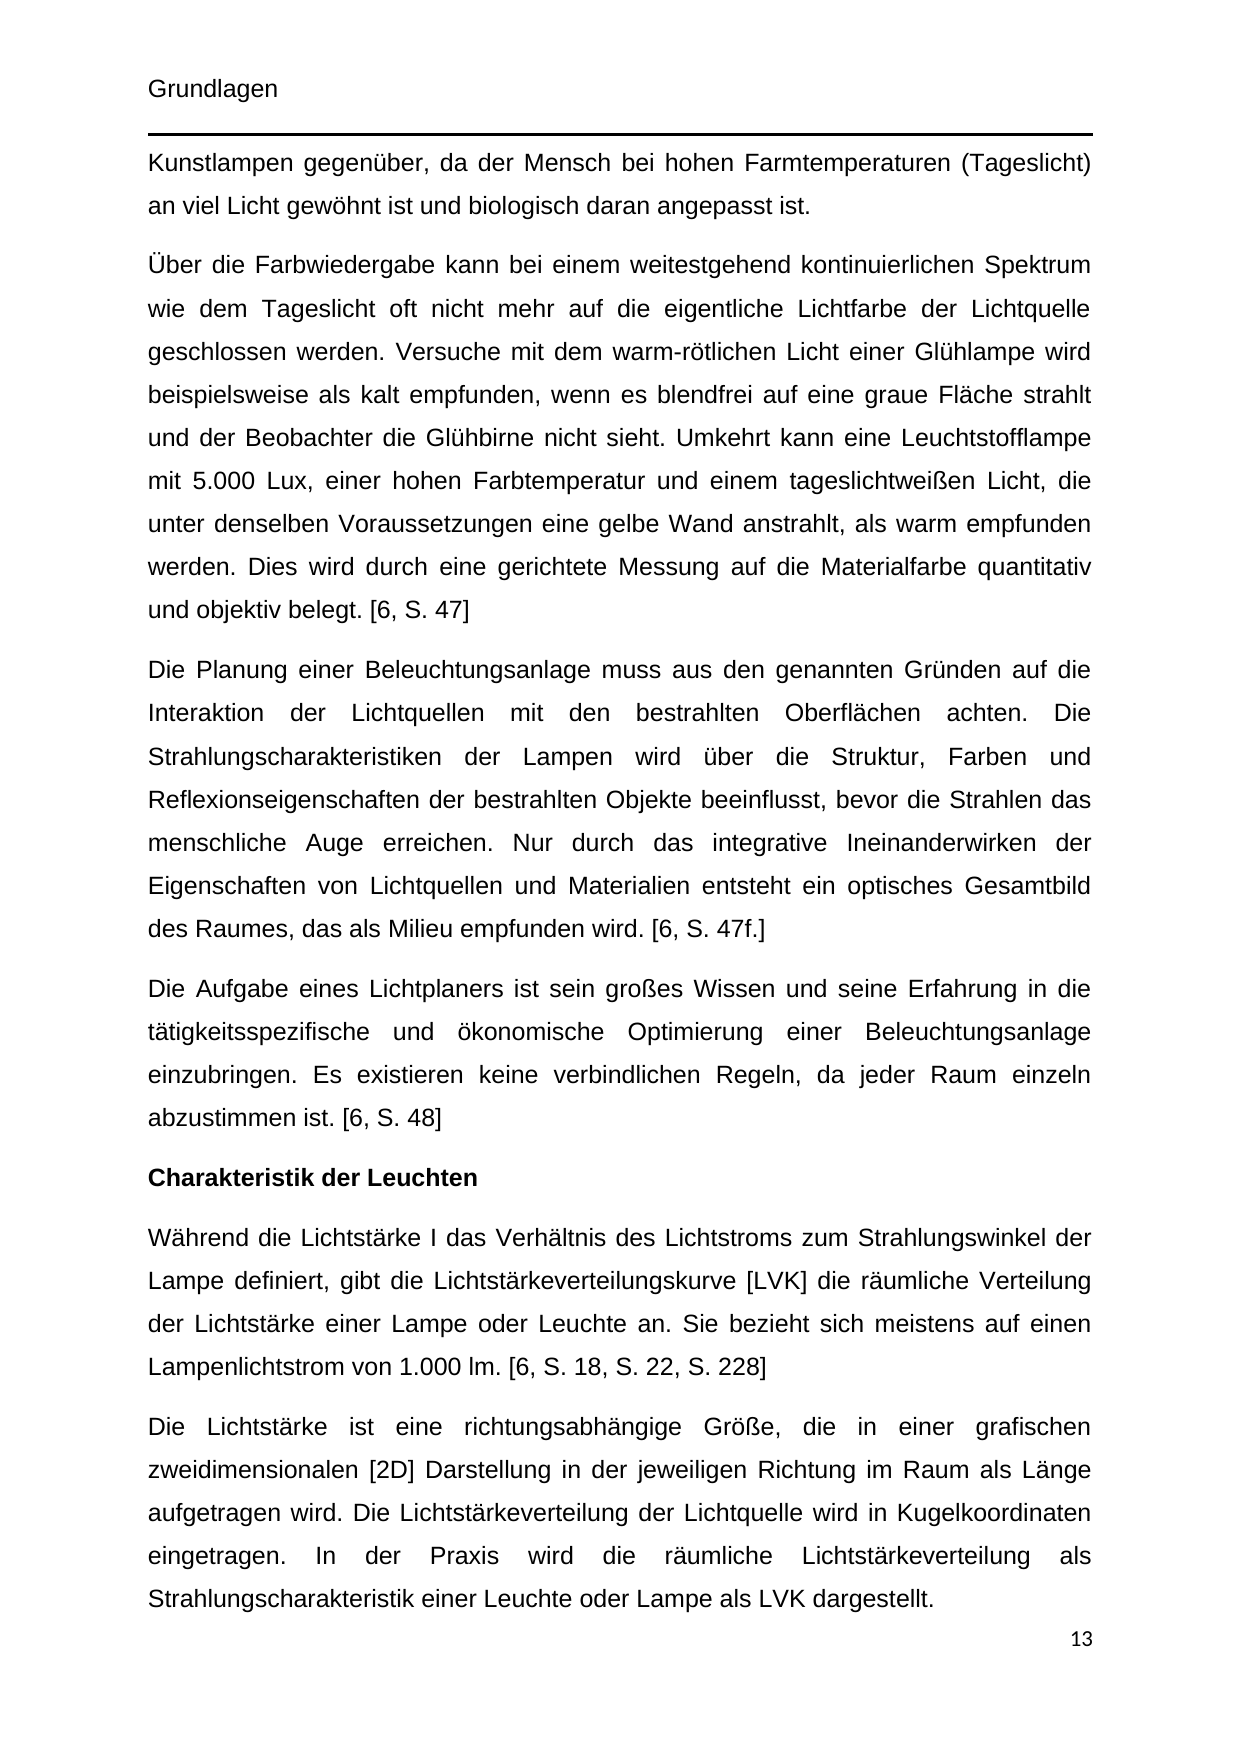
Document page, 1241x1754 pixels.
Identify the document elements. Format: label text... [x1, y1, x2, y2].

text Die Planung einer Beleuchtungsanlage muss aus den genannten Gründen auf die Interaktion der Lichtquellen mit den bestrahlten Oberflächen achten. Die Strahlungscharakteristiken der Lampen wird über die Struktur, Farben und Reflexionseigenschaften der bestrahlten Objekte beeinflusst, bevor die Strahlen das menschliche Auge erreichen. Nur durch das integrative Ineinanderwirken der Eigenschaften von Lichtquellen und Materialien entsteht ein optisches Gesamtbild des Raumes, das als Milieu empfunden wird. [6, S. 47f.] [148, 655, 1093, 943]
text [148, 148, 1093, 219]
text Über die Farbwiedergabe kann bei einem weitestgehend kontinuierlichen Spektrum wie dem Tageslicht oft nicht mehr auf die eigentliche Lichtfarbe der Lichtquelle geschlossen werden. Versuche mit dem warm-rötlichen Licht einer Glühlampe wird beispielsweise als kalt empfunden, wenn es blendfrei auf eine graue Fläche strahlt und der Beobachter die Glühbirne nicht sieht. Umkehrt kann eine Leuchtstofflampe mit 5.000 Lux, einer hohen Farbtemperatur und einem tageslichtweißen Licht, die unter denselben Voraussetzungen eine gelbe Wand anstrahlt, als warm empfunden werden. Dies wird durch eine gerichtete Messung auf die Materialfarbe quantitativ und objektiv belegt. [6, S. 47] [148, 251, 1093, 624]
text Charakteristik der Leuchten [148, 1163, 1093, 1192]
text Die Lichtstärke ist eine richtungsabhängige Größe, die in einer grafischen zweidimensionalen [2D] Darstellung in der jeweiligen Richtung im Raum als Länge aufgetragen wird. Die Lichtstärkeverteilung der Lichtquelle wird in Kugelkoordinaten eingetragen. In der Praxis wird die räumliche Lichtstärkeverteilung als Strahlungscharakteristik einer Leuchte oder Lampe als LVK dargestellt. [148, 1412, 1093, 1613]
text Während die Lichtstärke I das Verhältnis des Lichtstroms zum Strahlungswinkel der Lampe definiert, gibt die Lichtstärkeverteilungskurve [LVK] die räumliche Verteilung der Lichtstärke einer Lampe oder Leuchte an. Sie bezieht sich meistens auf einen Lampenlichtstrom von 1.000 lm. [6, S. 18, S. 22, S. 228] [148, 1223, 1093, 1381]
text Die Aufgabe eines Lichtplaners ist sein großes Wissen und seine Erfahrung in die tätigkeitsspezifische und ökonomische Optimierung einer Beleuchtungsanlage einzubringen. Es existieren keine verbindlichen Regeln, da jeder Raum einzeln abzustimmen ist. [6, S. 48] [148, 974, 1093, 1132]
